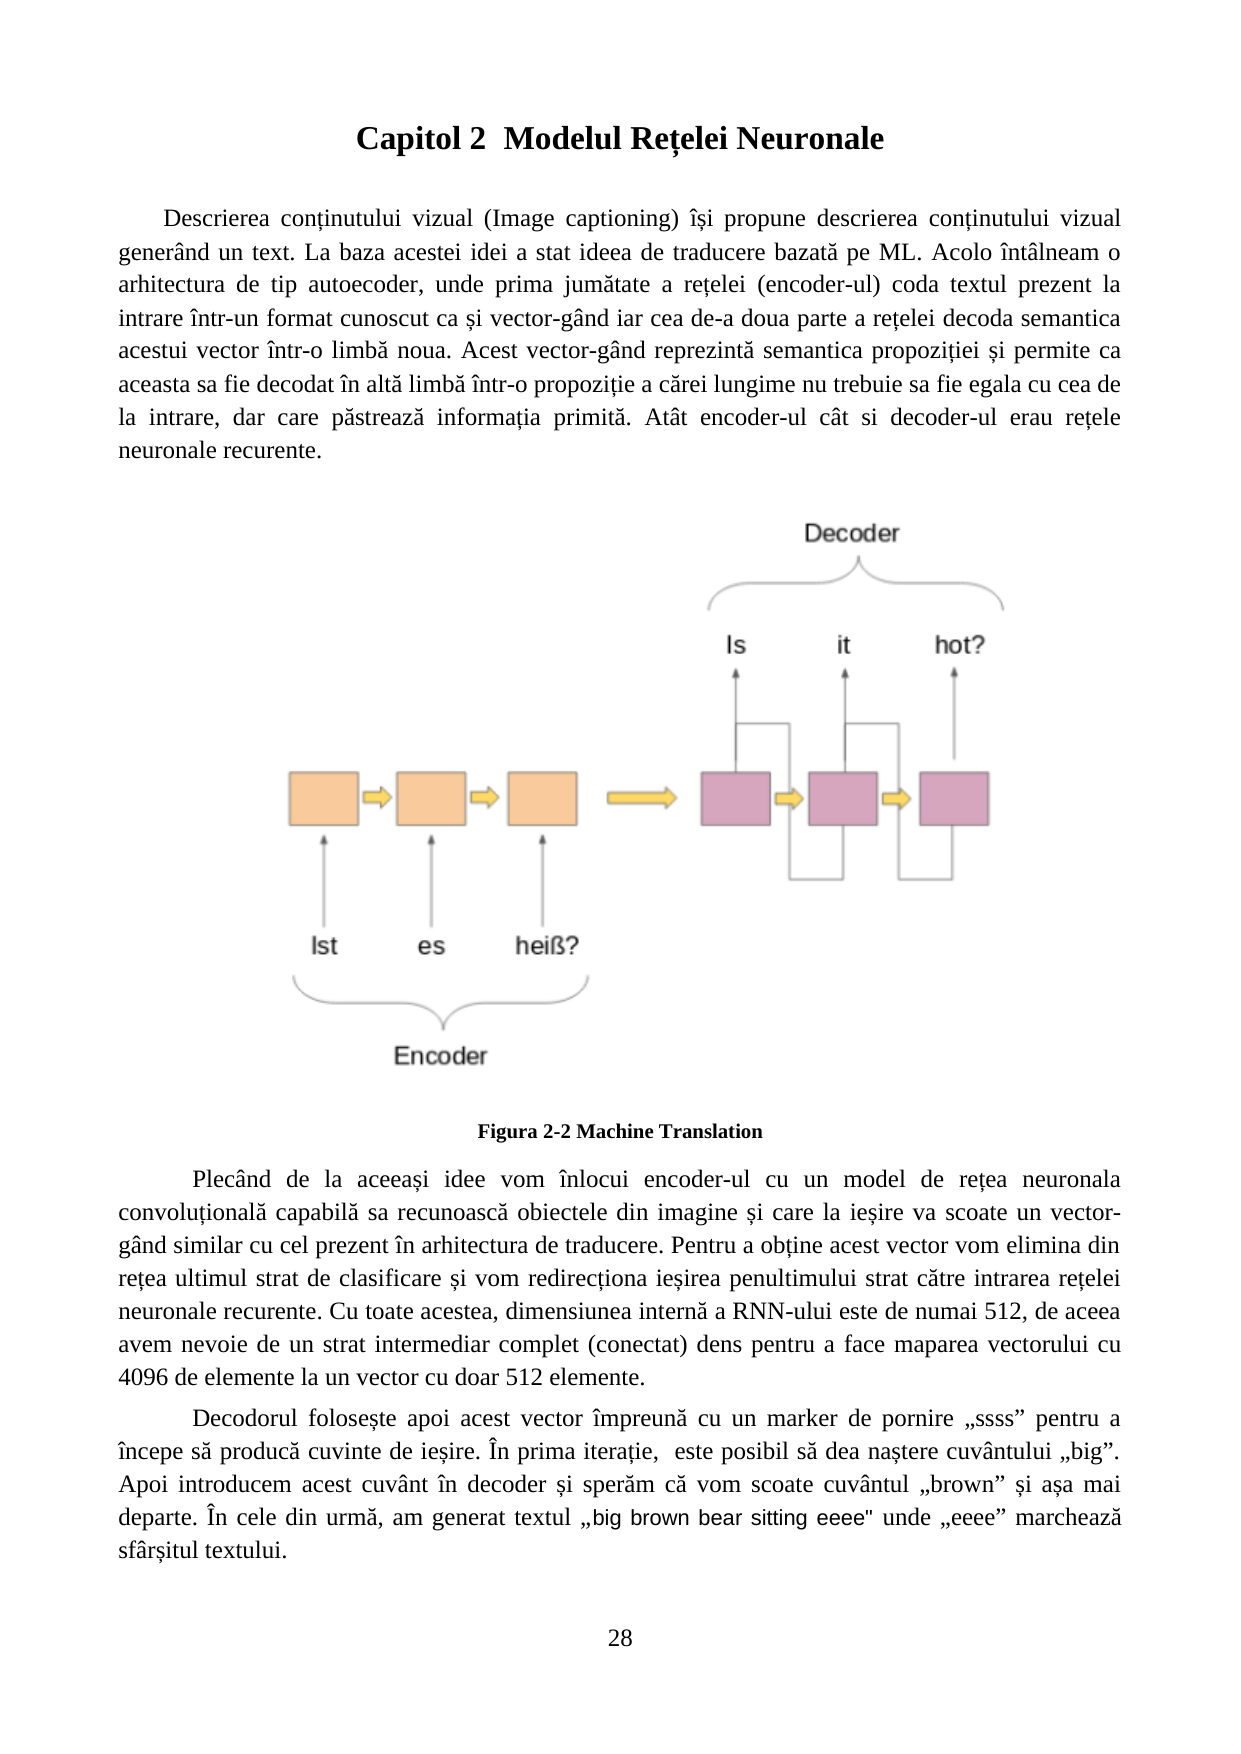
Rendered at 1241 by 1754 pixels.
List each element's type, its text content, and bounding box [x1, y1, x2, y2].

text Decodorul folosește apoi acest vector împreună cu un marker de pornire „ssss” pentru a începe să producă cuvinte de ieșire. În prima iterație, este posibil să dea naștere cuvântului „big”. Apoi introducem acest cuvânt în decoder și sperăm că vom scoate cuvântul „brown” și așa mai departe. În cele din urmă, am generat textul „big brown bear sitting eeee" unde „eeee” marchează sfârșitul textului. [118, 1403, 1122, 1564]
text Plecând de la aceeași idee vom înlocui encoder-ul cu un model de rețea neuronala convoluțională capabilă sa recunoască obiectele din imagine și care la ieșire va scoate un vector-gând similar cu cel prezent în arhitectura de traducere. Pentru a obține acest vector vom elimina din rețea ultimul strat de clasificare și vom redirecționa ieșirea penultimului strat către intrarea rețelei neuronale recurente. Cu toate acestea, dimensiunea internă a RNN-ului este de numai 512, de aceea avem nevoie de un strat intermediar complet (conectat) dens pentru a face maparea vectorului cu 4096 de elemente la un vector cu doar 512 elemente. [118, 1164, 1122, 1391]
picture [241, 488, 1045, 1094]
text Descrierea conținutului vizual (Image captioning) își propune descrierea conținutului vizual generând un text. La baza acestei idei a stat ideea de traducere bazată pe ML. Acolo întâlneam o arhitectura de tip autoecoder, unde prima jumătate a rețelei (encoder-ul) coda textul prezent la intrare într-un format cunoscut ca și vector-gând iar cea de-a doua parte a rețelei decoda semantica acestui vector într-o limbă noua. Acest vector-gând reprezintă semantica propoziției și permite ca aceasta sa fie decodat în altă limbă într-o propoziție a cărei lungime nu trebuie sa fie egala cu cea de la intrare, dar care păstrează informația primită. Atât encoder-ul cât si decoder-ul erau rețele neuronale recurente. [118, 203, 1122, 463]
subtitle Modelul Rețelei Neuronale [118, 118, 1122, 156]
